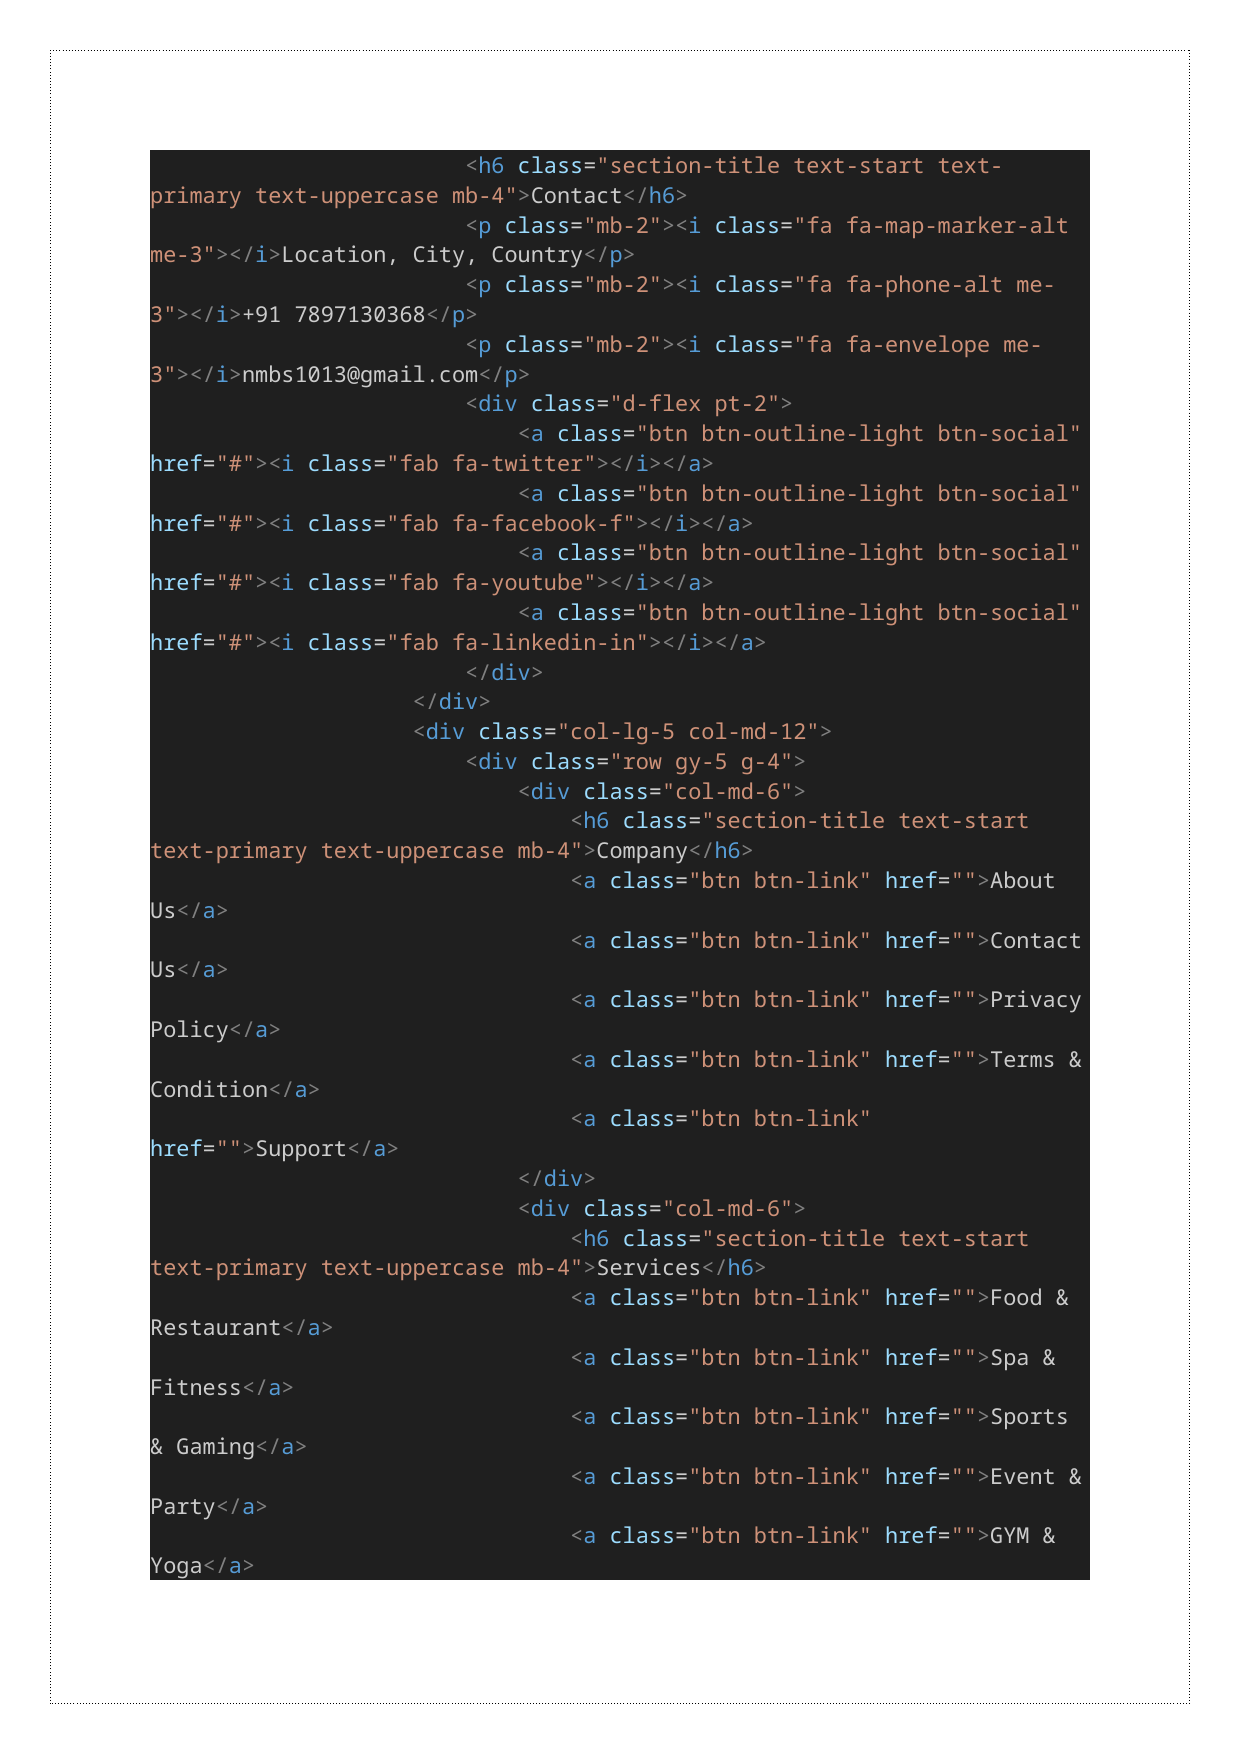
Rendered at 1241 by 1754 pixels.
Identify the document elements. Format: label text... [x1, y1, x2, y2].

text <div class="col-md-6"> [150, 776, 1090, 805]
text </div> [150, 656, 1090, 686]
text </div> [150, 1163, 1090, 1193]
text </div> [150, 686, 1090, 716]
text <div class="col-lg-5 col-md-12"> [150, 716, 1090, 746]
text <a class="btn btn-outline-light btn-social" href="#"><i class="fab fa-twitter"></i></a> [150, 418, 1090, 478]
text <div class="row gy-5 g-4"> [150, 746, 1090, 776]
text <a class="btn btn-link" href="">About Us</a> [150, 865, 1090, 924]
text <div class="d-flex pt-2"> [150, 388, 1090, 418]
text <a class="btn btn-link" href="">Privacy Policy</a> [150, 984, 1090, 1044]
text <a class="btn btn-link" href="">Support</a> [150, 1103, 1090, 1163]
text <p class="mb-2"><i class="fa fa-map-marker-alt me-3"></i>Location, City, Country</p> [150, 209, 1090, 269]
text <a class="btn btn-outline-light btn-social" href="#"><i class="fab fa-youtube"></i></a> [150, 537, 1090, 597]
text <h6 class="section-title text-start text-primary text-uppercase mb-4">Contact</h6> [150, 150, 1090, 209]
text <a class="btn btn-outline-light btn-social" href="#"><i class="fab fa-linkedin-in"></i></a> [150, 597, 1090, 656]
text <a class="btn btn-link" href="">Terms & Condition</a> [150, 1044, 1090, 1103]
text <a class="btn btn-link" href="">Food & Restaurant</a> [150, 1282, 1090, 1342]
text <h6 class="section-title text-start text-primary text-uppercase mb-4">Services</h6> [150, 1222, 1090, 1282]
text <p class="mb-2"><i class="fa fa-envelope me-3"></i>nmbs1013@gmail.com</p> [150, 329, 1090, 388]
text <a class="btn btn-link" href="">Event & Party</a> [150, 1461, 1090, 1520]
text <h6 class="section-title text-start text-primary text-uppercase mb-4">Company</h6> [150, 805, 1090, 865]
text <a class="btn btn-link" href="">Contact Us</a> [150, 924, 1090, 984]
text <a class="btn btn-link" href="">Sports & Gaming</a> [150, 1401, 1090, 1461]
text <a class="btn btn-link" href="">Spa & Fitness</a> [150, 1342, 1090, 1401]
text <div class="col-md-6"> [150, 1193, 1090, 1222]
text <a class="btn btn-link" href="">GYM & Yoga</a> [150, 1520, 1090, 1580]
text <p class="mb-2"><i class="fa fa-phone-alt me-3"></i>+91 7897130368</p> [150, 269, 1090, 329]
text <a class="btn btn-outline-light btn-social" href="#"><i class="fab fa-facebook-f"></i></a> [150, 478, 1090, 537]
